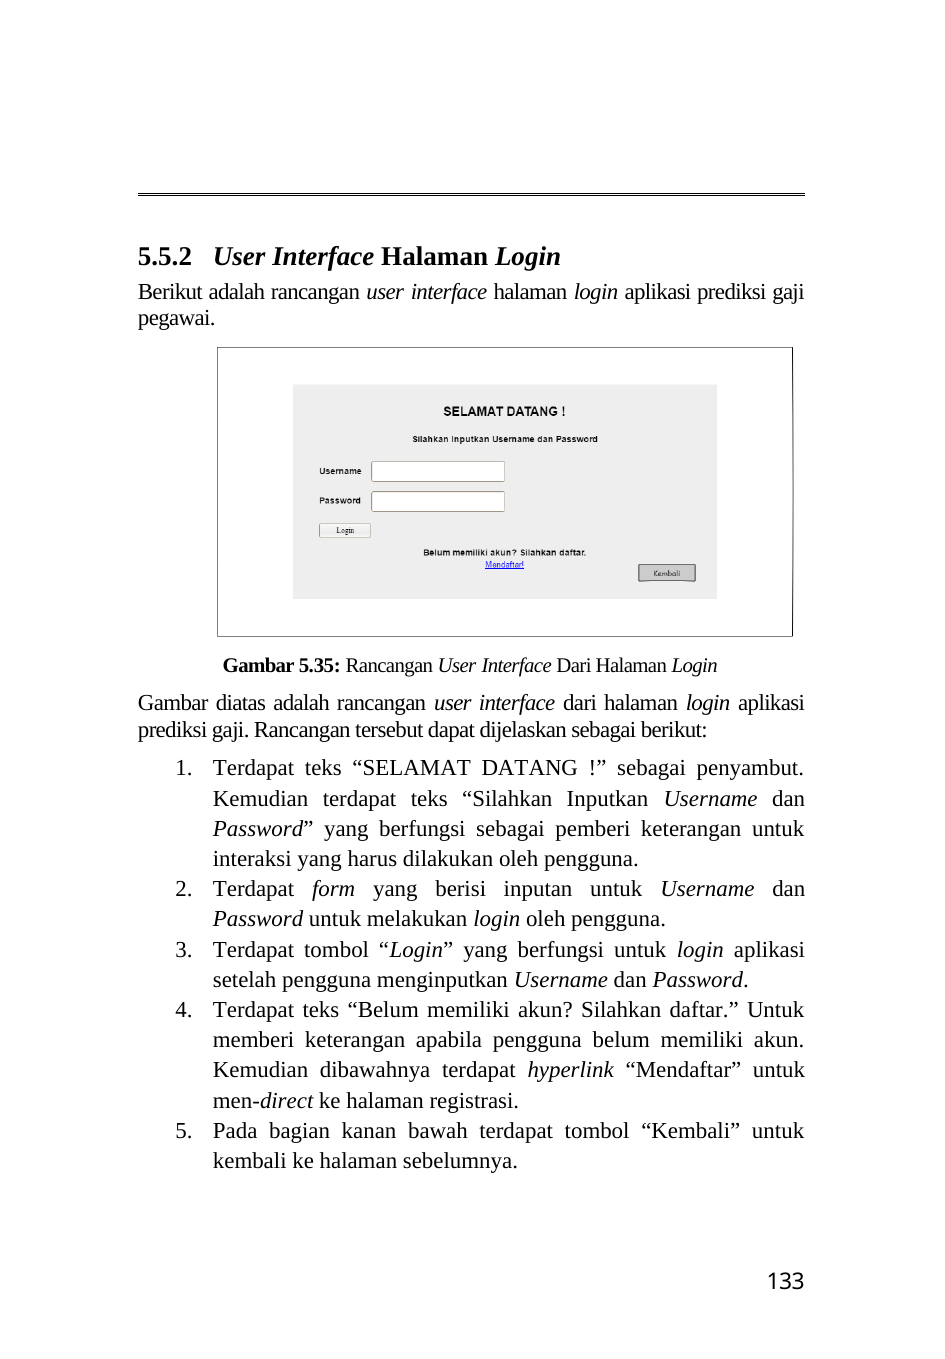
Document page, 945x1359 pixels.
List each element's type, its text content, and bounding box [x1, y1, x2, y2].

subtitle User Interface Halaman Login [138, 240, 805, 272]
list Terdapat tombol “Login” yang berfungsi untuk login aplikasi setelah pengguna menginputkan Username dan Password. [175, 936, 805, 992]
list Terdapat teks “SELAMAT DATANG !” sebagai penyambut. Kemudian terdapat teks “Silahkan Inputkan Username dan Password” yang berfungsi sebagai pemberi keterangan untuk interaksi yang harus dilakukan oleh pengguna. [175, 754, 805, 871]
list Pada bagian kanan bawah terdapat tombol “Kembali” untuk kembali ke halaman sebelumnya. [175, 1117, 805, 1173]
picture [212, 343, 797, 641]
text Gambar diatas adalah rancangan user interface dari halaman login aplikasi prediksi gaji. Rancangan tersebut dapat dijelaskan sebagai berikut: [138, 689, 805, 742]
list Terdapat teks “Belum memiliki akun? Silahkan daftar.” Untuk memberi keterangan apabila pengguna belum memiliki akun. Kemudian dibawahnya terdapat hyperlink “Mendaftar” untuk men-direct ke halaman registrasi. [175, 996, 805, 1113]
list Terdapat form yang berisi inputan untuk Username dan Password untuk melakukan login oleh pengguna. [175, 875, 805, 932]
text Gambar 5.35: Rancangan User Interface Dari Halaman Login [138, 653, 805, 677]
text Berikut adalah rancangan user interface halaman login aplikasi prediksi gaji pegawai. [138, 278, 805, 331]
